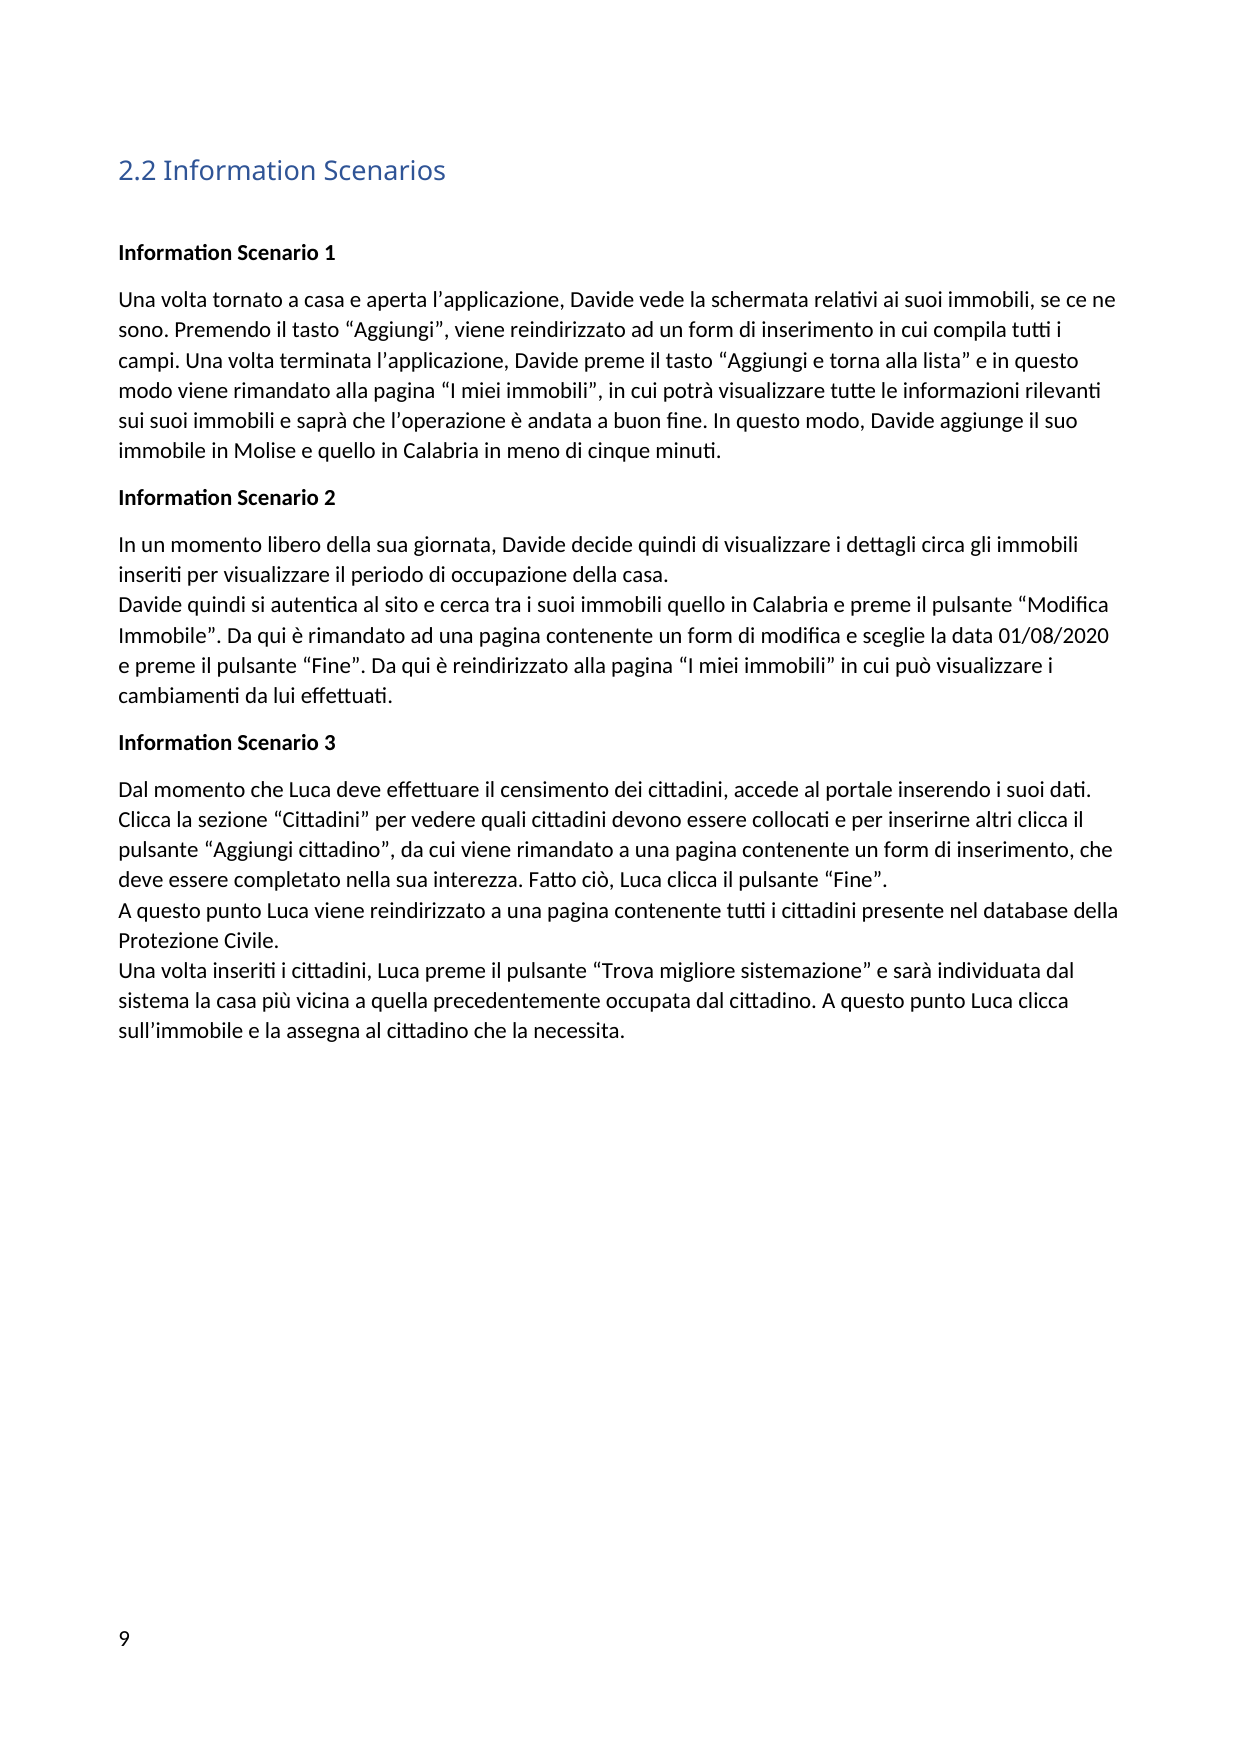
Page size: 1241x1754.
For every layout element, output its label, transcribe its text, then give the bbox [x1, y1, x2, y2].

text Una volta tornato a casa e aperta l’applicazione, Davide vede la schermata relativi ai suoi immobili, se ce ne sono. Premendo il tasto “Aggiungi”, viene reindirizzato ad un form di inserimento in cui compila tutti i campi. Una volta terminata l’applicazione, Davide preme il tasto “Aggiungi e torna alla lista” e in questo modo viene rimandato alla pagina “I miei immobili”, in cui potrà visualizzare tutte le informazioni rilevanti sui suoi immobili e saprà che l’operazione è andata a buon fine. In questo modo, Davide aggiunge il suo immobile in Molise e quello in Calabria in meno di cinque minuti. [118, 285, 1122, 464]
subtitle 2.2 Information Scenarios [118, 152, 1122, 189]
text Dal momento che Luca deve effettuare il censimento dei cittadini, accede al portale inserendo i suoi dati. Clicca la sezione “Cittadini” per vedere quali cittadini devono essere collocati e per inserirne altri clicca il pulsante “Aggiungi cittadino”, da cui viene rimandato a una pagina contenente un form di inserimento, che deve essere completato nella sua interezza. Fatto ciò, Luca clicca il pulsante “Fine”. A questo punto Luca viene reindirizzato a una pagina contenente tutti i cittadini presente nel database della Protezione Civile. Una volta inseriti i cittadini, Luca preme il pulsante “Trova migliore sistemazione” e sarà individuata dal sistema la casa più vicina a quella precedentemente occupata dal cittadino. A questo punto Luca clicca sull’immobile e la assegna al cittadino che la necessita. [118, 775, 1122, 1044]
text Information Scenario 1 [118, 238, 1122, 266]
text In un momento libero della sua giornata, Davide decide quindi di visualizzare i dettagli circa gli immobili inseriti per visualizzare il periodo di occupazione della casa. Davide quindi si autentica al sito e cerca tra i suoi immobili quello in Calabria e preme il pulsante “Modifica Immobile”. Da qui è rimandato ad una pagina contenente un form di modifica e sceglie la data 01/08/2020 e preme il pulsante “Fine”. Da qui è reindirizzato alla pagina “I miei immobili” in cui può visualizzare i cambiamenti da lui effettuati. [118, 530, 1122, 709]
text Information Scenario 3 [118, 728, 1122, 756]
text Information Scenario 2 [118, 483, 1122, 511]
